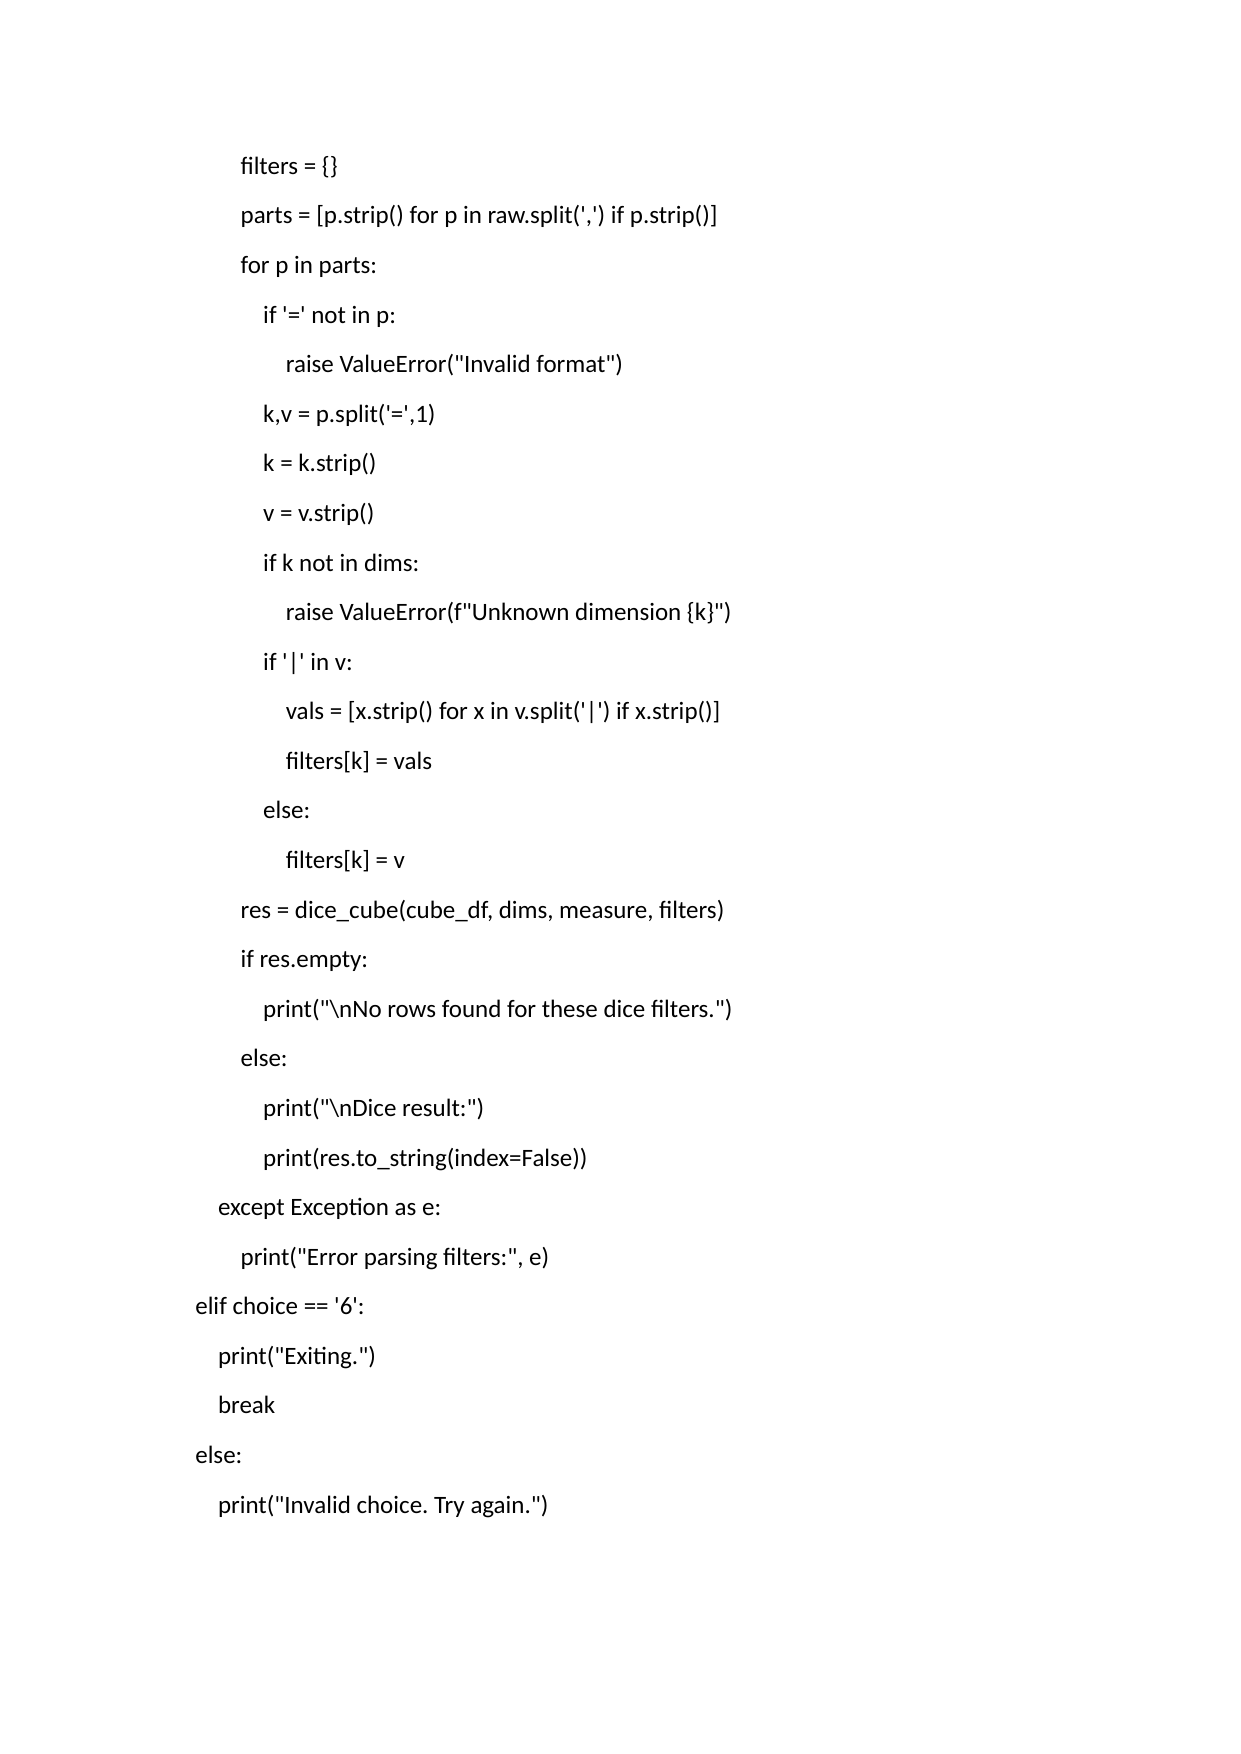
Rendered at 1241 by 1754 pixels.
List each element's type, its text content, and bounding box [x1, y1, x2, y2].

text v = v.strip() [150, 497, 1090, 528]
text parts = [p.strip() for p in raw.split(',') if p.strip()] [150, 199, 1090, 230]
text filters[k] = vals [150, 745, 1090, 776]
text raise ValueError("Invalid format") [150, 348, 1090, 379]
text except Exception as e: [150, 1191, 1090, 1222]
text k = k.strip() [150, 447, 1090, 478]
text if k not in dims: [150, 547, 1090, 577]
text print(res.to_string(index=False)) [150, 1142, 1090, 1172]
text if '=' not in p: [150, 299, 1090, 329]
text filters = {} [150, 150, 1090, 181]
text if '|' in v: [150, 646, 1090, 676]
text print("Invalid choice. Try again.") [150, 1489, 1090, 1519]
text vals = [x.strip() for x in v.split('|') if x.strip()] [150, 695, 1090, 726]
text filters[k] = v [150, 844, 1090, 875]
text elif choice == '6': [150, 1290, 1090, 1321]
text res = dice_cube(cube_df, dims, measure, filters) [150, 894, 1090, 924]
text print("Exiting.") [150, 1340, 1090, 1371]
text for p in parts: [150, 249, 1090, 280]
text if res.empty: [150, 943, 1090, 974]
text print("\nNo rows found for these dice filters.") [150, 993, 1090, 1023]
text k,v = p.split('=',1) [150, 398, 1090, 428]
text else: [150, 1042, 1090, 1073]
text print("Error parsing filters:", e) [150, 1241, 1090, 1271]
text break [150, 1389, 1090, 1420]
text else: [150, 1439, 1090, 1470]
text raise ValueError(f"Unknown dimension {k}") [150, 596, 1090, 627]
text else: [150, 794, 1090, 825]
text print("\nDice result:") [150, 1092, 1090, 1123]
